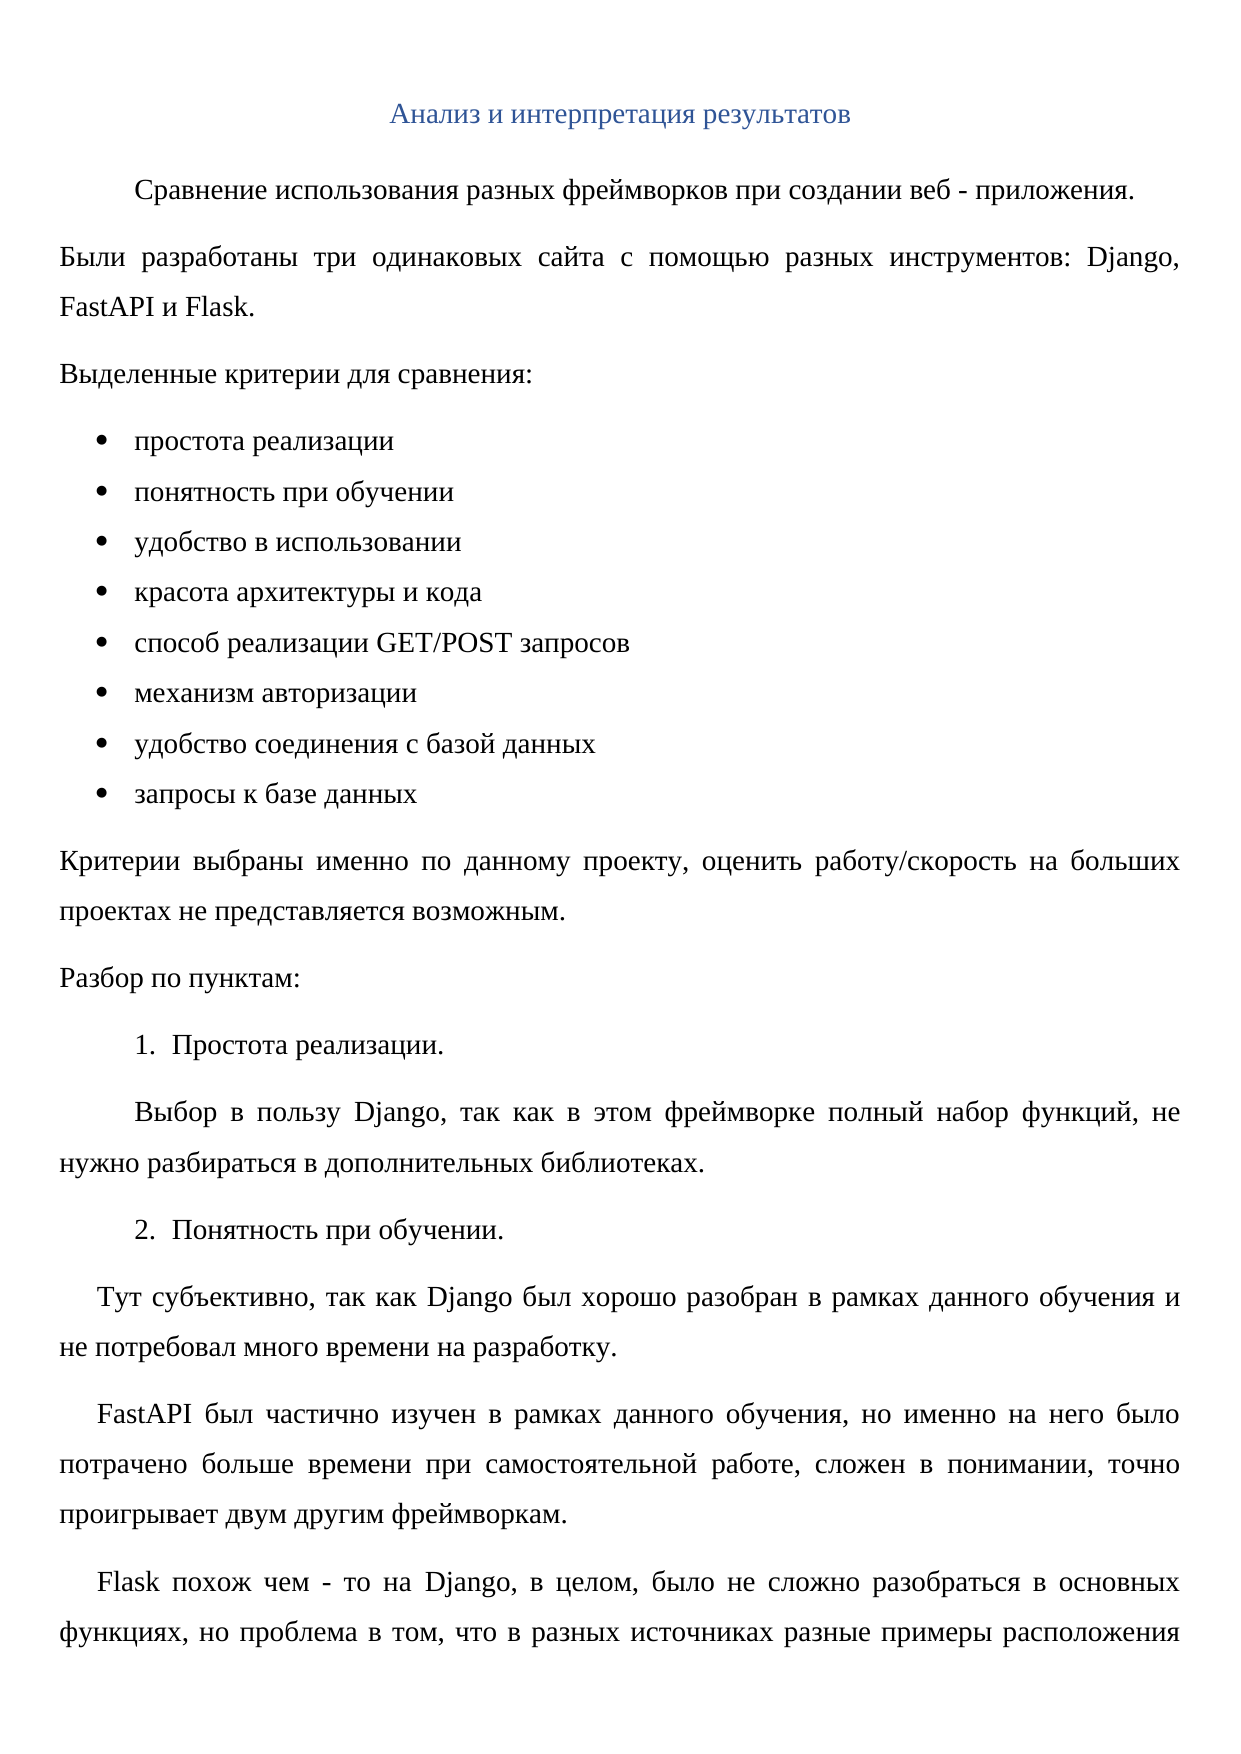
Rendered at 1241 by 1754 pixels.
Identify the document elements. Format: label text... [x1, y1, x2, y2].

list простота реализации [97, 423, 1181, 457]
list удобство в использовании [97, 524, 1181, 558]
list механизм авторизации [97, 675, 1181, 709]
text Тут субъективно, так как Django был хорошо разобран в рамках данного обучения и не потребовал много времени на разработку. [59, 1279, 1181, 1363]
text Выделенные критерии для сравнения: [59, 356, 1181, 390]
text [59, 1564, 1181, 1647]
list красота архитектуры и кода [97, 574, 1181, 608]
text Разбор по пунктам: [59, 961, 1181, 994]
list удобство соединения с базой данных [97, 726, 1181, 759]
text FastAPI был частично изучен в рамках данного обучения, но именно на него было потрачено больше времени при самостоятельной работе, сложен в понимании, точно проигрывает двум другим фреймворкам. [59, 1396, 1181, 1530]
subtitle Анализ и интерпретация результатов [59, 97, 1181, 130]
list понятность при обучении [97, 474, 1181, 507]
text Сравнение использования разных фреймворков при создании веб - приложения. [59, 172, 1181, 206]
text Были разработаны три одинаковых сайта с помощью разных инструментов: Django, FastAPI и Flask. [59, 239, 1181, 323]
list Простота реализации. [134, 1027, 1181, 1061]
text Выбор в пользу Django, так как в этом фреймворке полный набор функций, не нужно разбираться в дополнительных библиотеках. [59, 1094, 1181, 1178]
list запросы к базе данных [97, 776, 1181, 810]
text Критерии выбраны именно по данному проекту, оценить работу/скорость на больших проектах не представляется возможным. [59, 843, 1181, 927]
list способ реализации GET/POST запросов [97, 625, 1181, 658]
list Понятность при обучении. [134, 1212, 1181, 1245]
